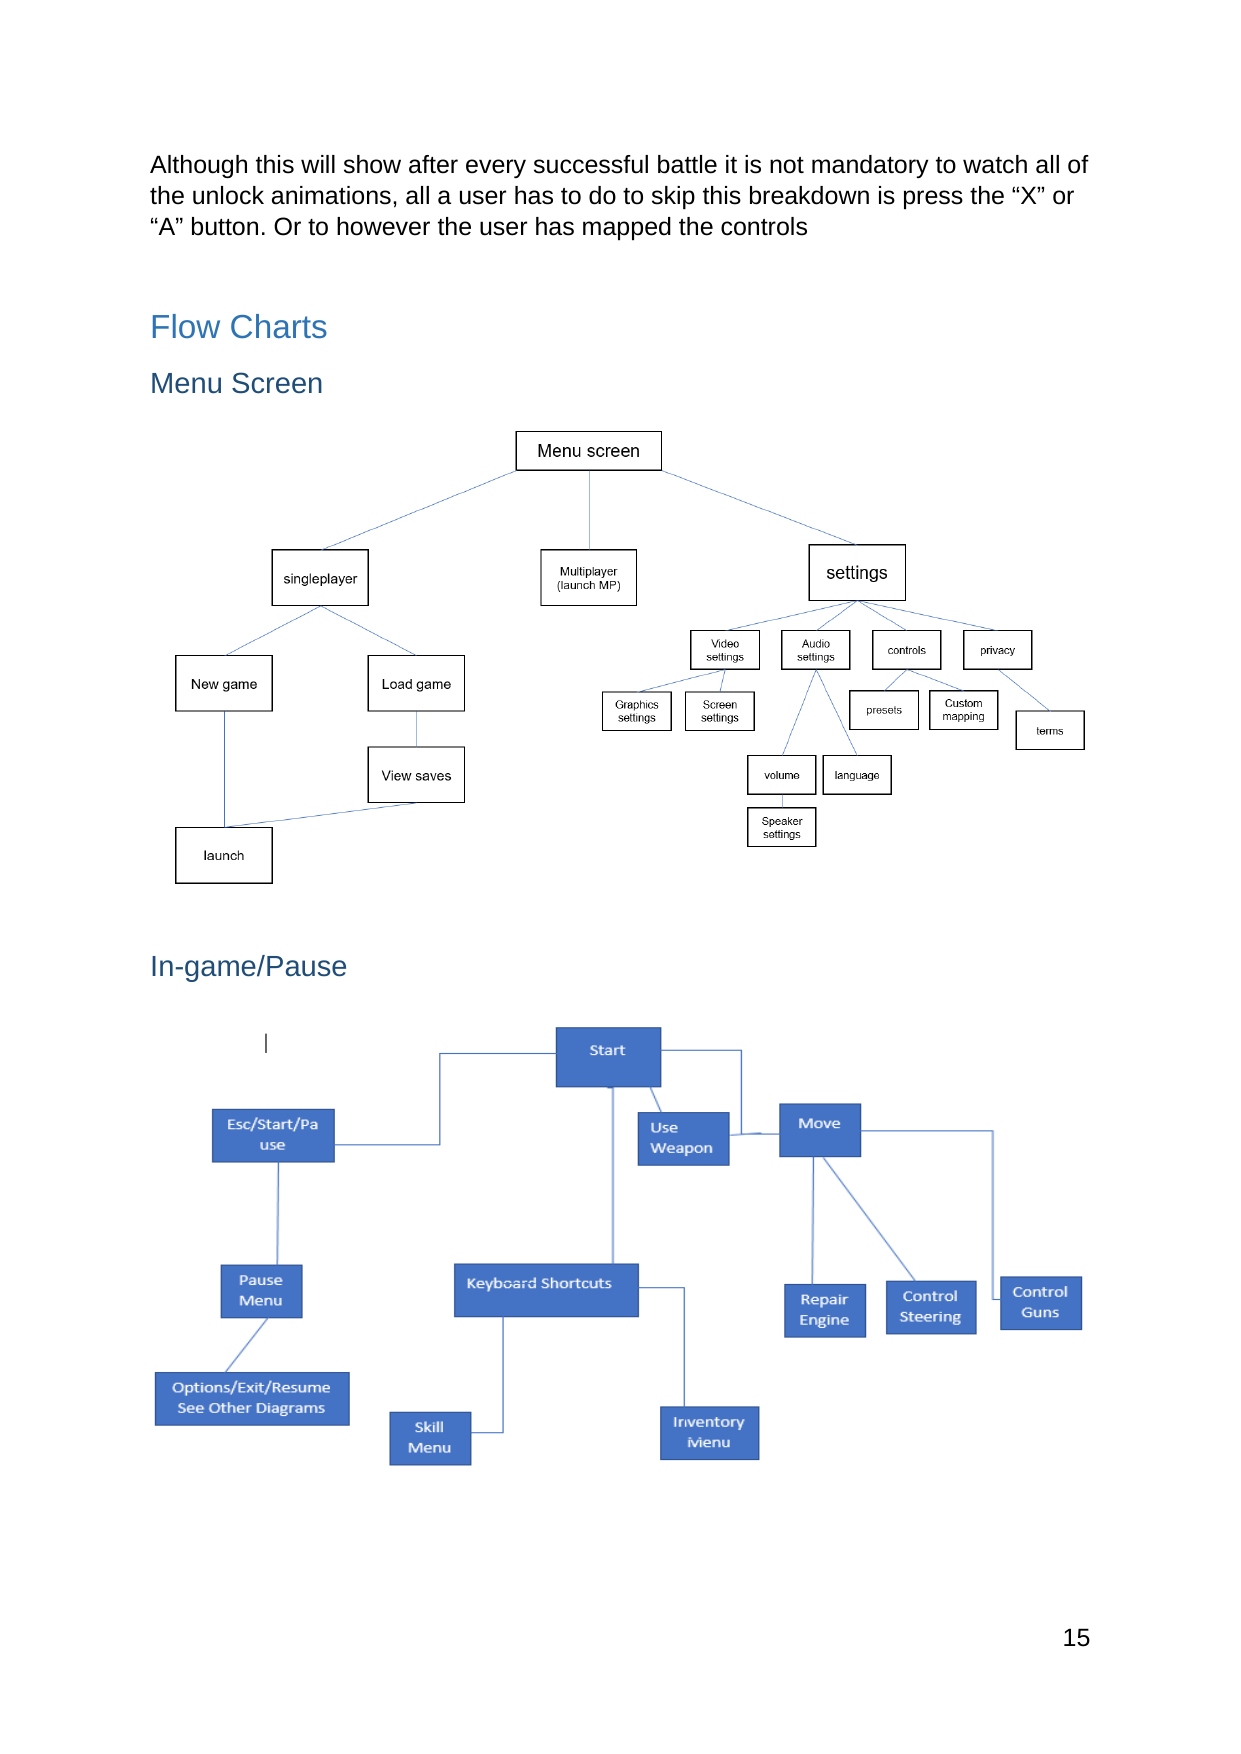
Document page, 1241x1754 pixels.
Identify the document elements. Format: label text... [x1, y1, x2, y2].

text Although this will show after every successful battle it is not mandatory to watch all of the unlock animations, all a user has to do to skip this breakdown is press the “X” or “A” button. Or to however the user has mapped the controls [150, 150, 1090, 241]
text Menu Screen [150, 366, 1090, 401]
subtitle In-game/Pause [150, 949, 1090, 982]
picture [150, 401, 1091, 930]
picture [150, 985, 1117, 1505]
text Flow Charts [150, 307, 1090, 346]
